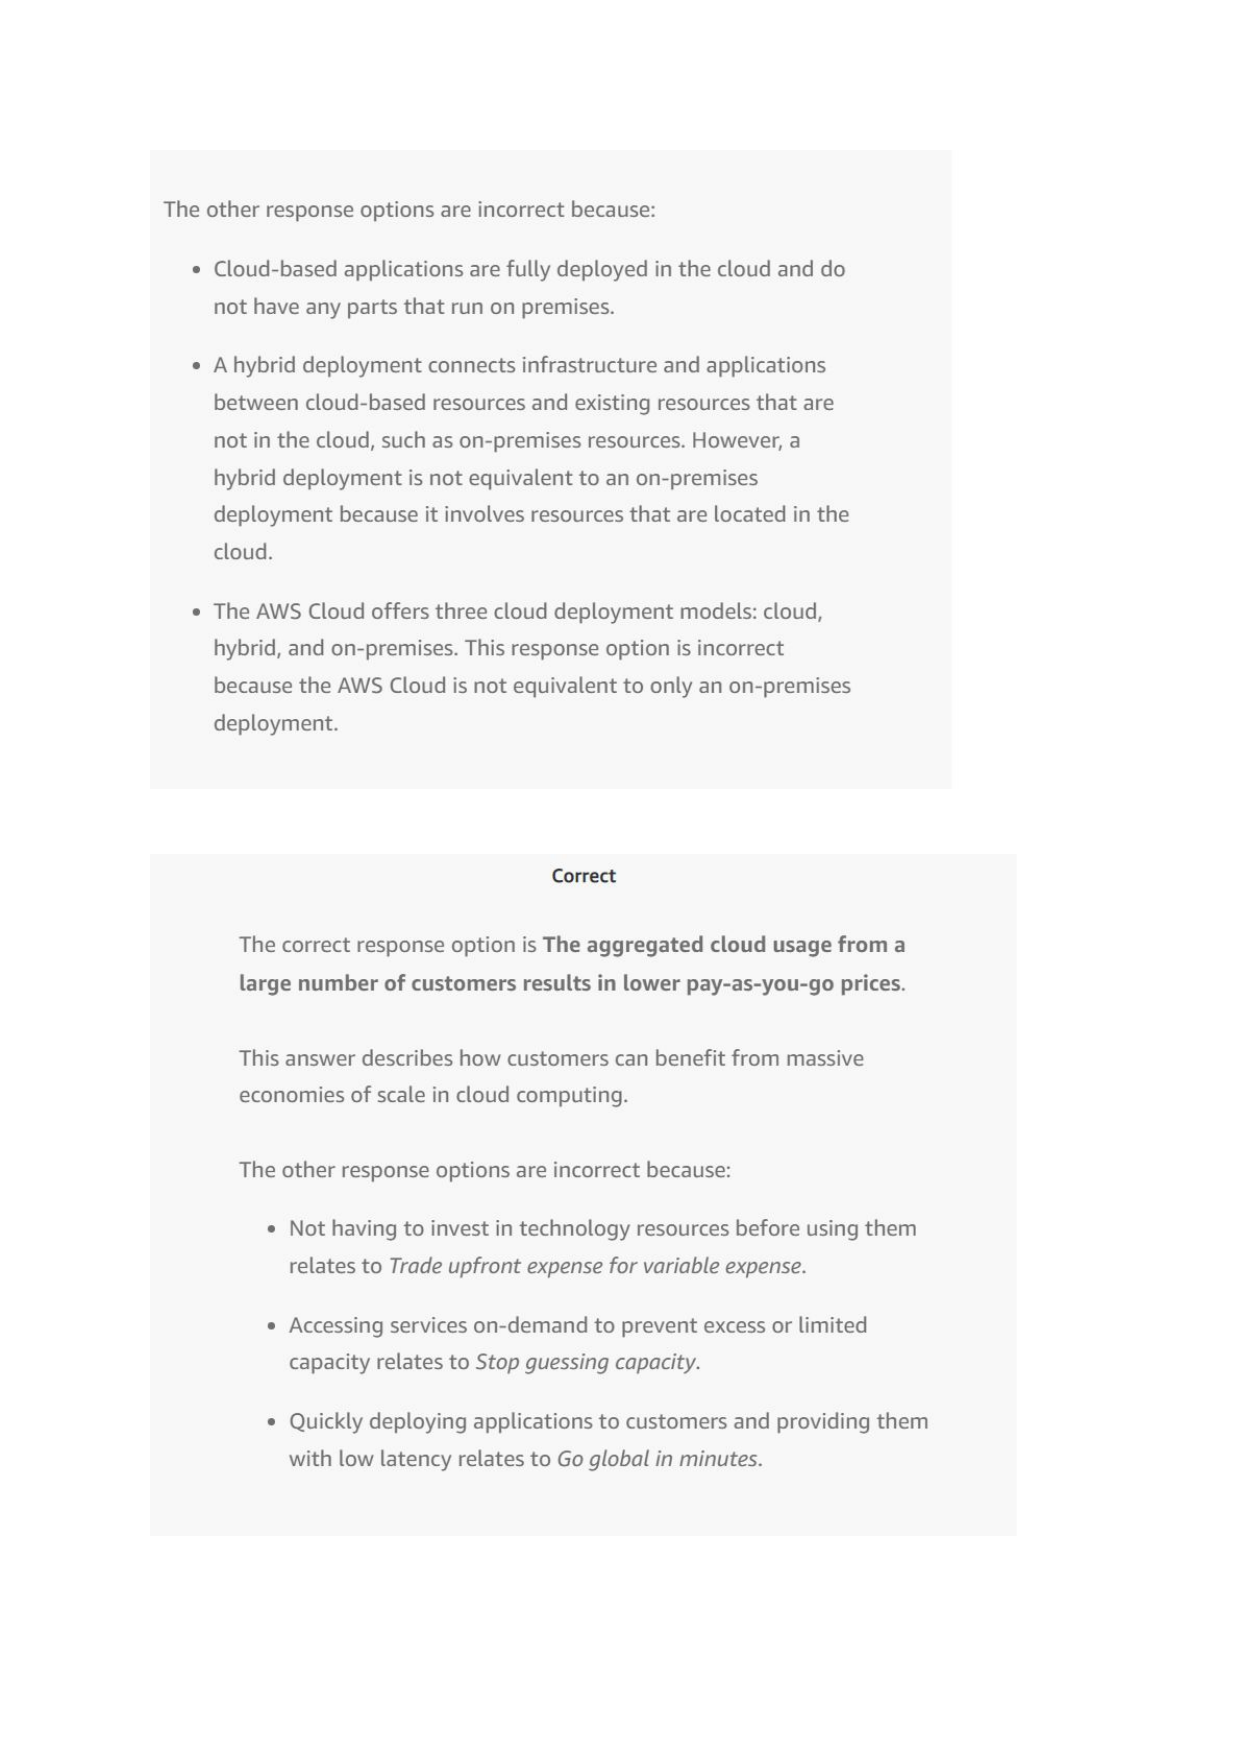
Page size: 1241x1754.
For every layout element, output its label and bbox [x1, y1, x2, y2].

picture [150, 150, 961, 789]
picture [150, 854, 1017, 1536]
